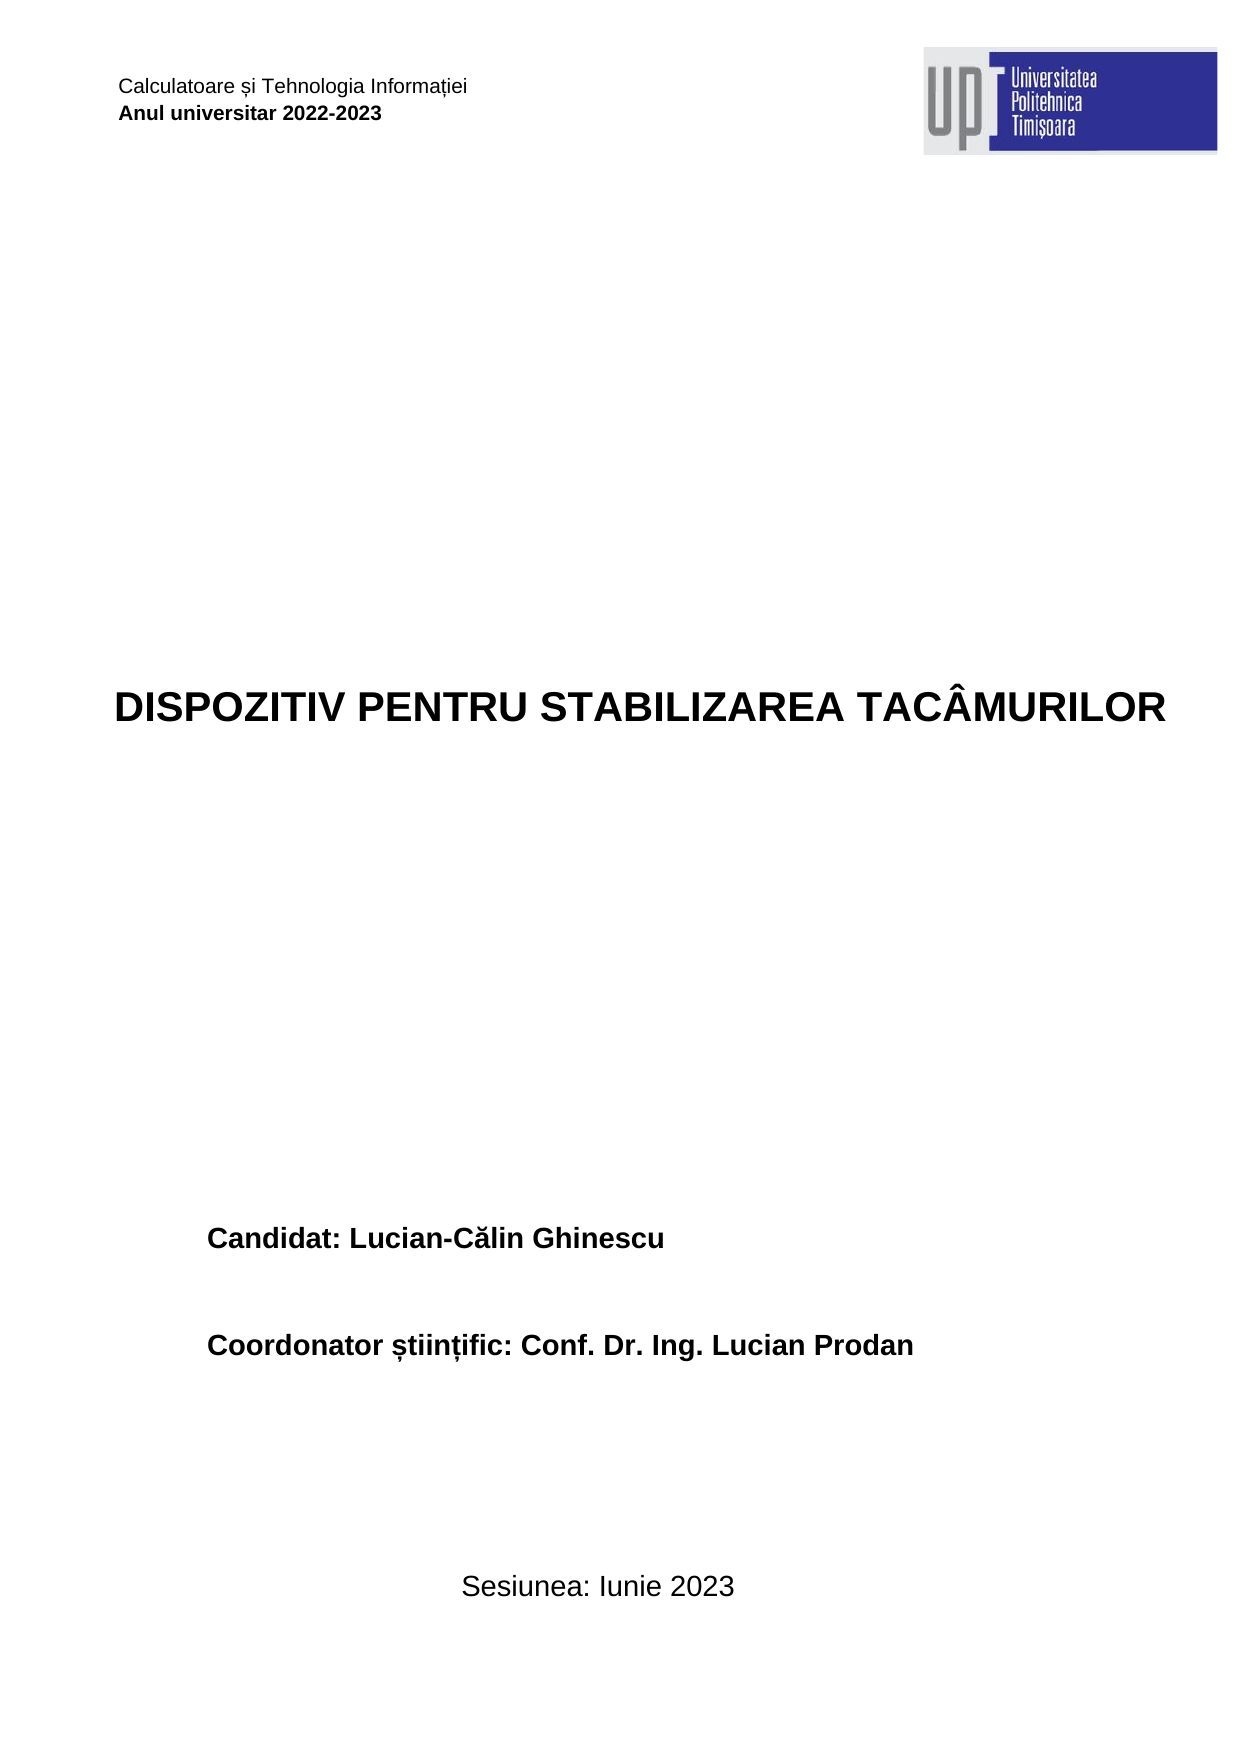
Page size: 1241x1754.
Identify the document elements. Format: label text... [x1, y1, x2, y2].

text Candidat: Lucian-Călin Ghinescu [118, 1221, 1196, 1255]
text Coordonator științific: Conf. Dr. Ing. Lucian Prodan [118, 1327, 1196, 1361]
text DISPOZITIV PENTRU STABILIZAREA TACÂMURILOR [0, 683, 1181, 731]
picture [923, 47, 1218, 155]
text Sesiunea: Iunie 2023 [0, 1569, 1196, 1603]
